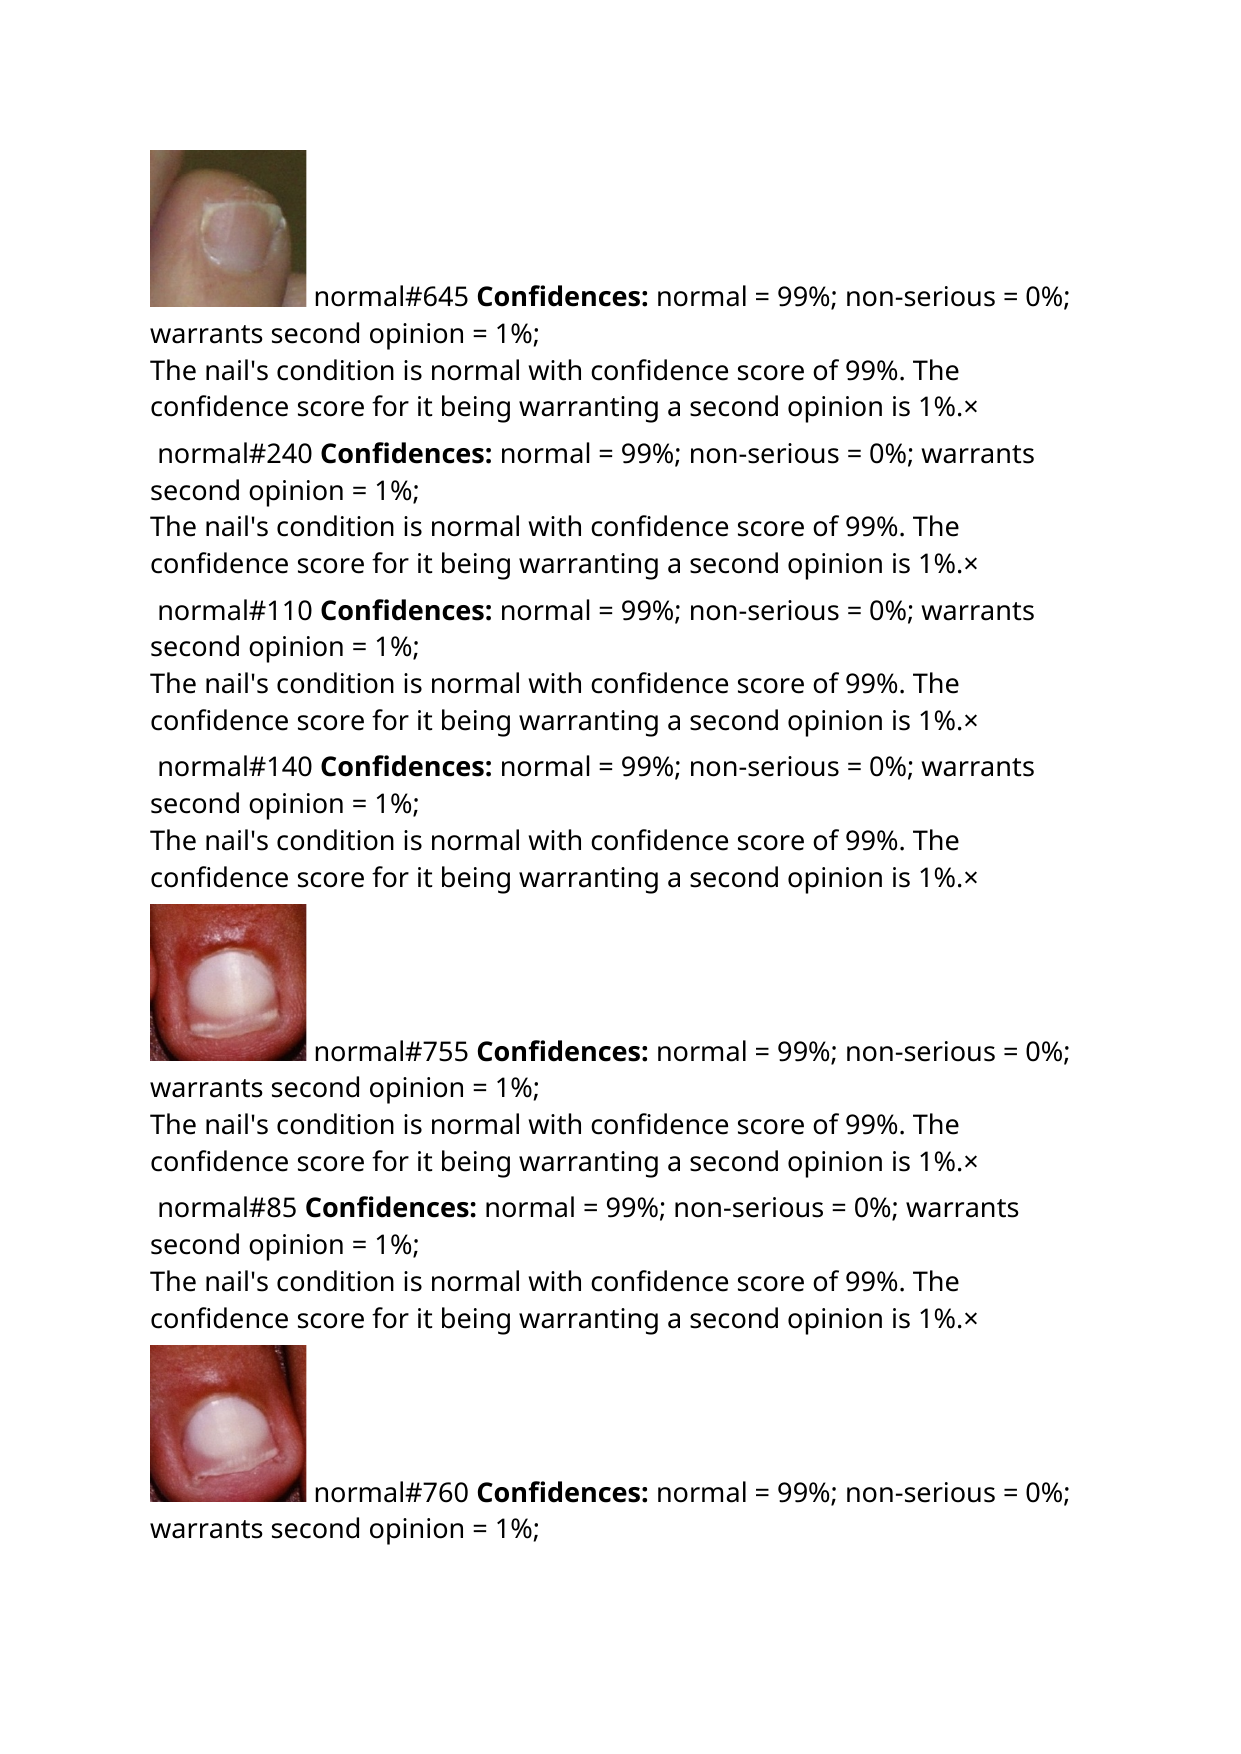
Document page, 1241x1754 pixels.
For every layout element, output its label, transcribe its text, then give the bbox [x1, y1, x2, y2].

picture [150, 1345, 307, 1502]
text normal#645 Confidences: normal = 99%; non-serious = 0%; warrants second opinion = 1%; The nail's condition is normal with confidence score of 99%. The confidence score for it being warranting a second opinion is 1%.× [150, 150, 1090, 425]
picture [150, 904, 307, 1061]
text normal#85 Confidences: normal = 99%; non-serious = 0%; warrants second opinion = 1%; The nail's condition is normal with confidence score of 99%. The confidence score for it being warranting a second opinion is 1%.× [150, 1189, 1090, 1336]
text normal#755 Confidences: normal = 99%; non-serious = 0%; warrants second opinion = 1%; The nail's condition is normal with confidence score of 99%. The confidence score for it being warranting a second opinion is 1%.× [150, 905, 1090, 1179]
text normal#110 Confidences: normal = 99%; non-serious = 0%; warrants second opinion = 1%; The nail's condition is normal with confidence score of 99%. The confidence score for it being warranting a second opinion is 1%.× [150, 591, 1090, 738]
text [150, 1346, 1090, 1547]
text normal#140 Confidences: normal = 99%; non-serious = 0%; warrants second opinion = 1%; The nail's condition is normal with confidence score of 99%. The confidence score for it being warranting a second opinion is 1%.× [150, 748, 1090, 895]
picture [150, 150, 307, 307]
text normal#240 Confidences: normal = 99%; non-serious = 0%; warrants second opinion = 1%; The nail's condition is normal with confidence score of 99%. The confidence score for it being warranting a second opinion is 1%.× [150, 434, 1090, 582]
